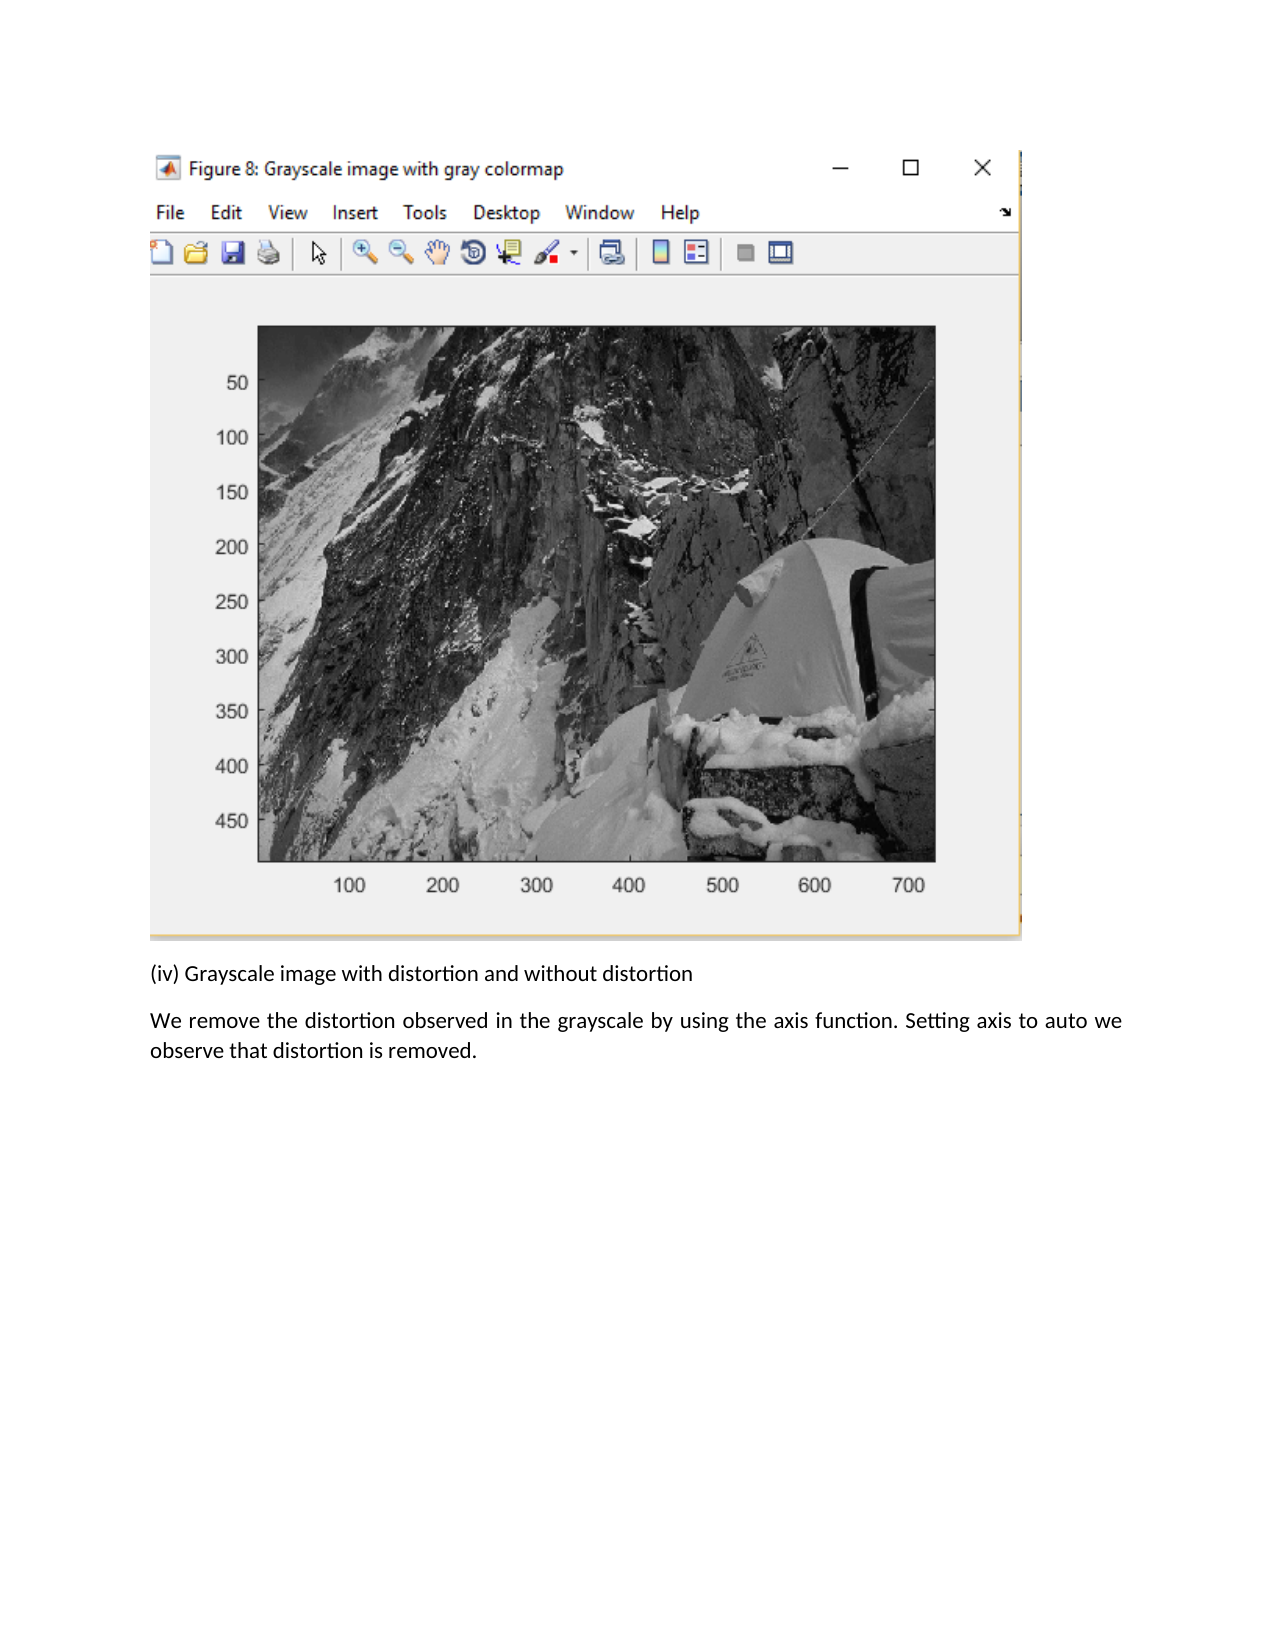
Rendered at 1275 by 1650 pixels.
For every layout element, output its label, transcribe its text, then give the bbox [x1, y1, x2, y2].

text (iv) Grayscale image with distortion and without distortion [150, 959, 1125, 987]
text We remove the distortion observed in the grayscale by using the axis function. Setting axis to auto we observe that distortion is removed. [150, 1006, 1125, 1064]
picture [150, 150, 1022, 941]
